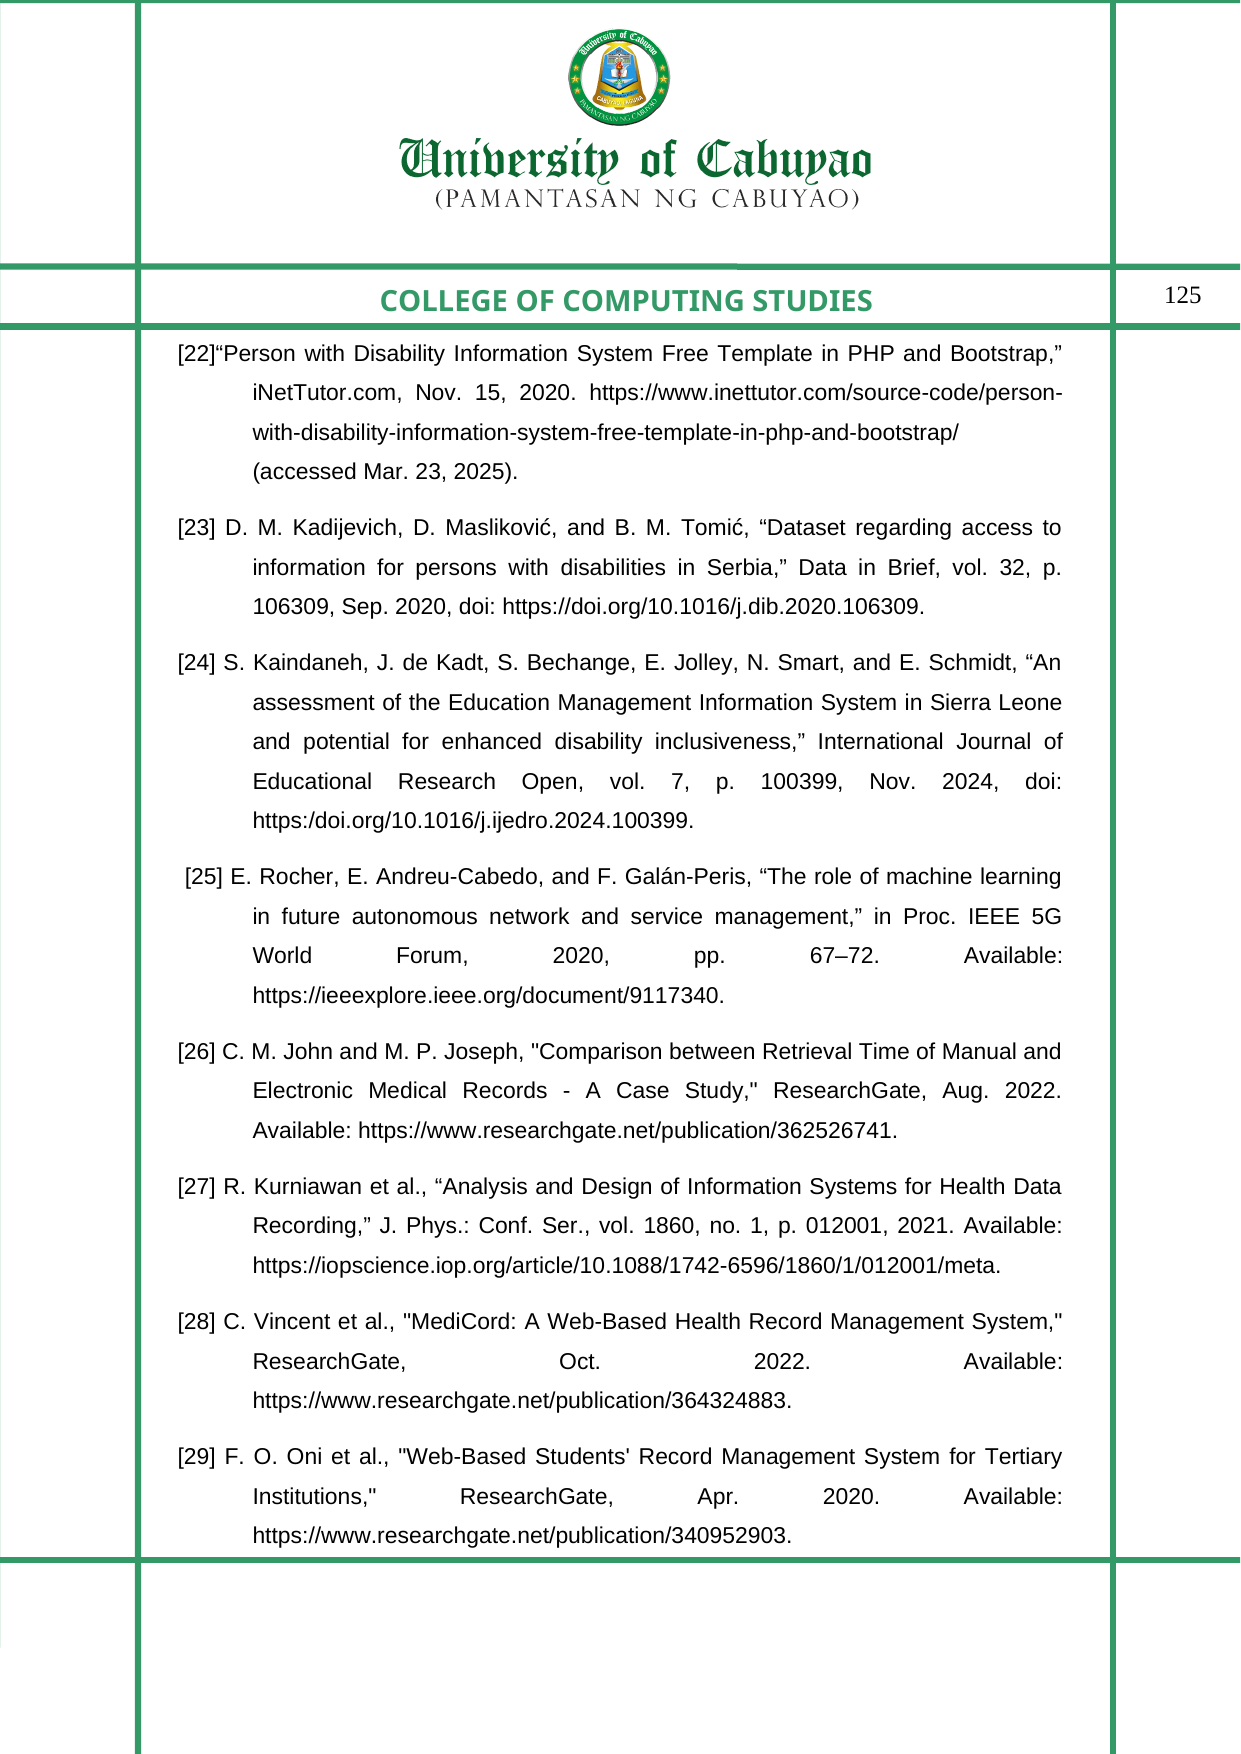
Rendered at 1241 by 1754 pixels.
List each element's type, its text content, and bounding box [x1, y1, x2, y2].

text [26] C. M. John and M. P. Joseph, "Comparison between Retrieval Time of Manual and Electronic Medical Records - A Case Study," ResearchGate, Aug. 2022. Available: https://www.researchgate.net/publication/362526741. [177, 1038, 1063, 1143]
text [27] R. Kurniawan et al., “Analysis and Design of Information Systems for Health Data Recording,” J. Phys.: Conf. Ser., vol. 1860, no. 1, p. 012001, 2021. Available: https://iopscience.iop.org/article/10.1088/1742-6596/1860/1/012001/meta. [177, 1173, 1063, 1278]
text [28] C. Vincent et al., "MediCord: A Web-Based Health Record Management System," ResearchGate, Oct. 2022. Available: https://www.researchgate.net/publication/364324883. [177, 1308, 1063, 1413]
text [25] E. Rocher, E. Andreu-Cabedo, and F. Galán-Peris, “The role of machine learning in future autonomous network and service management,” in Proc. IEEE 5G World Forum, 2020, pp. 67–72. Available: https://ieeexplore.ieee.org/document/9117340. [177, 863, 1063, 1008]
picture [144, 4, 1110, 263]
picture [1116, 4, 1125, 263]
text [29] F. O. Oni et al., "Web-Based Students' Record Management System for Tertiary Institutions," ResearchGate, Apr. 2020. Available: https://www.researchgate.net/publication/340952903. [177, 1443, 1063, 1548]
text [22]“Person with Disability Information System Free Template in PHP and Bootstrap,” iNetTutor.com, Nov. 15, 2020. https://www.inettutor.com/source-code/person-with-disability-information-system-free-template-in-php-and-bootstrap/ (accessed Mar. 23, 2025). [177, 339, 1063, 484]
text [24] S. Kaindaneh, J. de Kadt, S. Bechange, E. Jolley, N. Smart, and E. Schmidt, “An assessment of the Education Management Information System in Sierra Leone and potential for enhanced disability inclusiveness,” International Journal of Educational Research Open, vol. 7, p. 100399, Nov. 2024, doi: https:/doi.org/10.1016/j.ijedro.2024.100399. [177, 649, 1063, 833]
text [23] D. M. Kadijevich, D. Masliković, and B. M. Tomić, “Dataset regarding access to information for persons with disabilities in Serbia,” Data in Brief, vol. 32, p. 106309, Sep. 2020, doi: https://doi.org/10.1016/j.dib.2020.106309. [177, 514, 1063, 619]
